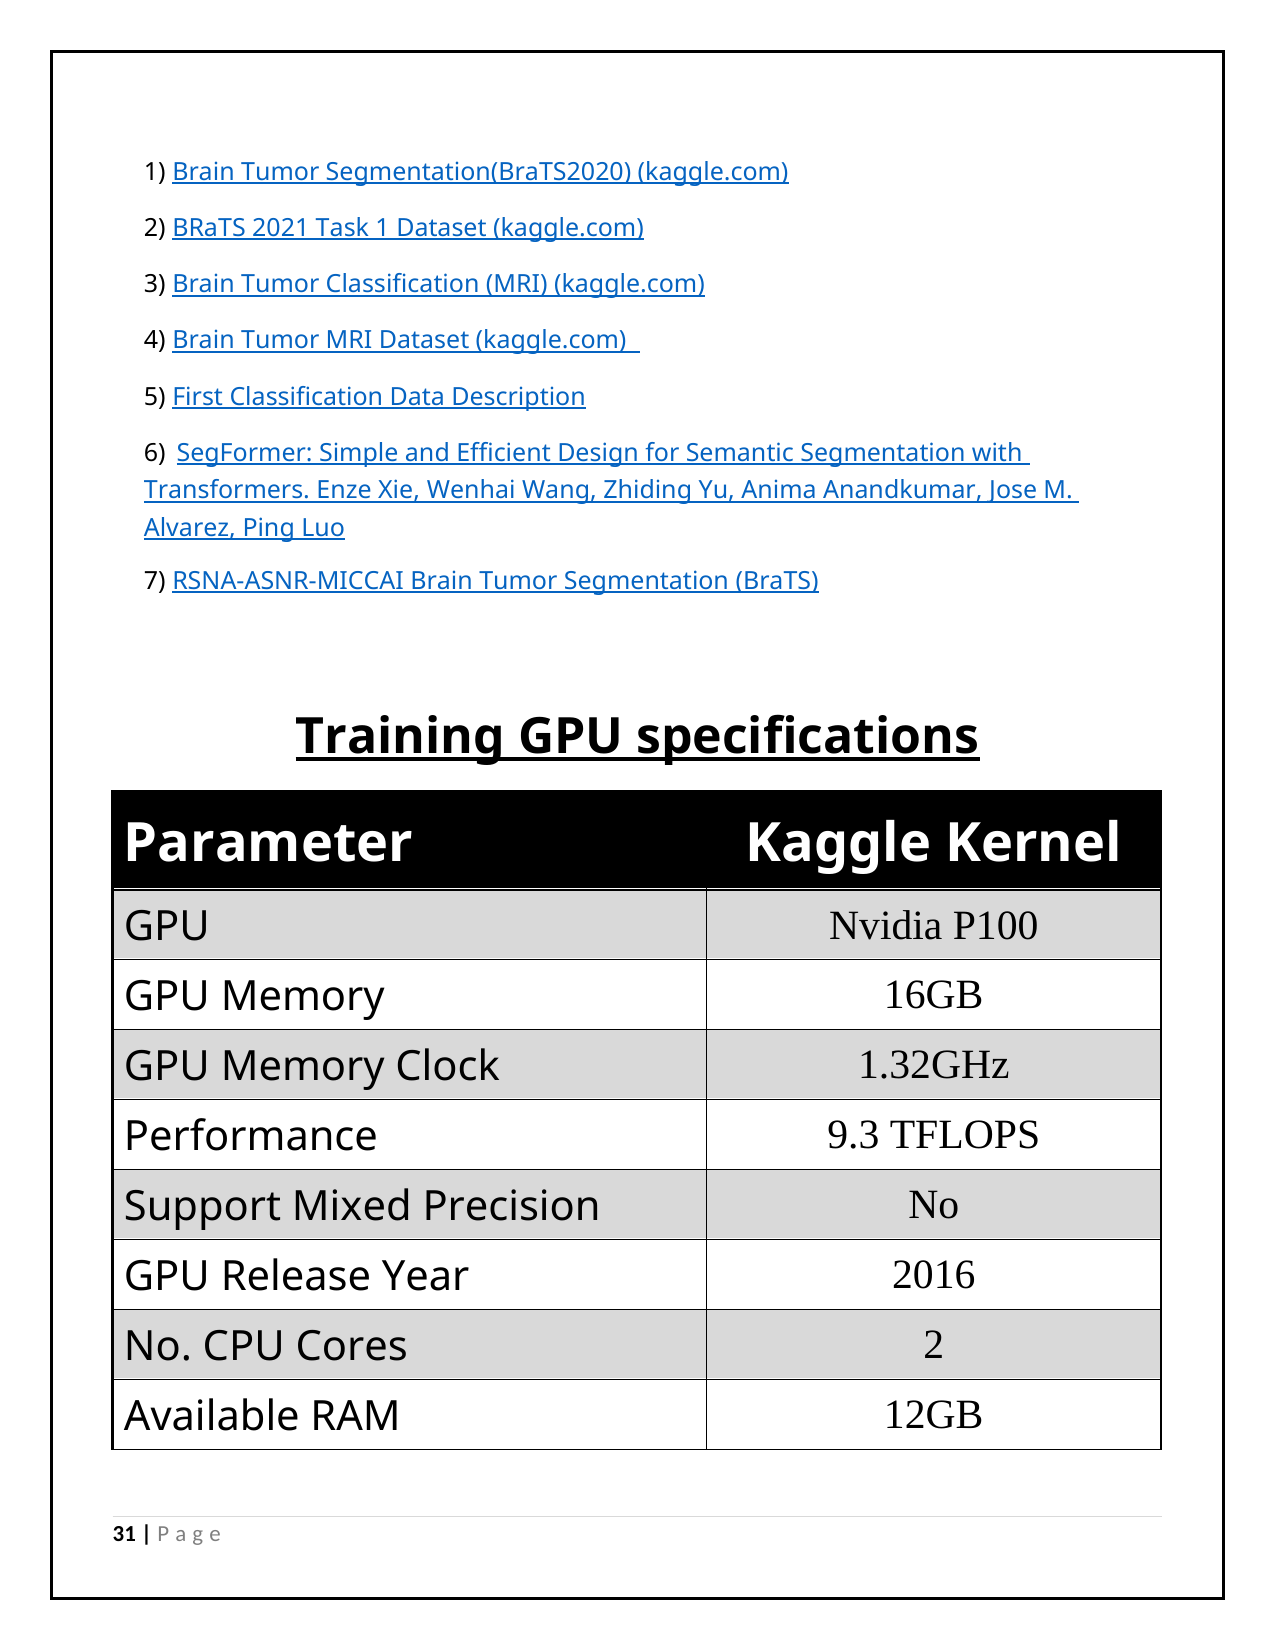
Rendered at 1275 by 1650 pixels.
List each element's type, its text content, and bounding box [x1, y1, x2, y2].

table_cell GPU Memory Clock [114, 1030, 706, 1098]
subtitle 1) Brain Tumor Segmentation(BraTS2020) (kaggle.com) [144, 150, 1162, 187]
table_cell 9.3 TFLOPS [707, 1100, 1160, 1168]
text 7) RSNA-ASNR-MICCAI Brain Tumor Segmentation (BraTS) [112, 562, 1162, 597]
table_cell GPU [114, 891, 706, 958]
table_header Kaggle Kernel [707, 792, 1160, 888]
table_cell Support Mixed Precision [114, 1170, 706, 1238]
table_cell Nvidia P100 [707, 891, 1160, 958]
table_cell GPU Memory [114, 960, 706, 1028]
table_cell 2 [707, 1310, 1160, 1378]
subtitle 3) Brain Tumor Classification (MRI) (kaggle.com) [144, 262, 1162, 300]
subtitle 4) Brain Tumor MRI Dataset (kaggle.com) [144, 319, 1162, 356]
text Training GPU specifications [112, 700, 1162, 768]
table_cell GPU Release Year [114, 1240, 706, 1308]
table_cell 2016 [707, 1240, 1160, 1308]
table_cell No [707, 1170, 1160, 1238]
table_cell 16GB [707, 960, 1160, 1028]
table_cell Performance [114, 1100, 706, 1168]
subtitle 6) SegFormer: Simple and Efficient Design for Semantic Segmentation with Transformers. Enze Xie, Wenhai Wang, Zhiding Yu, Anima Anandkumar, Jose M. Alvarez, Ping Luo [144, 431, 1162, 544]
subtitle 2) BRaTS 2021 Task 1 Dataset (kaggle.com) [144, 206, 1162, 244]
table_header Parameter [114, 792, 706, 888]
subtitle 5) First Classification Data Description [144, 375, 1162, 412]
table_cell No. CPU Cores [114, 1310, 706, 1378]
table_cell 12GB [707, 1380, 1160, 1448]
table_cell 1.32GHz [707, 1030, 1160, 1098]
table_cell Available RAM [114, 1380, 706, 1448]
